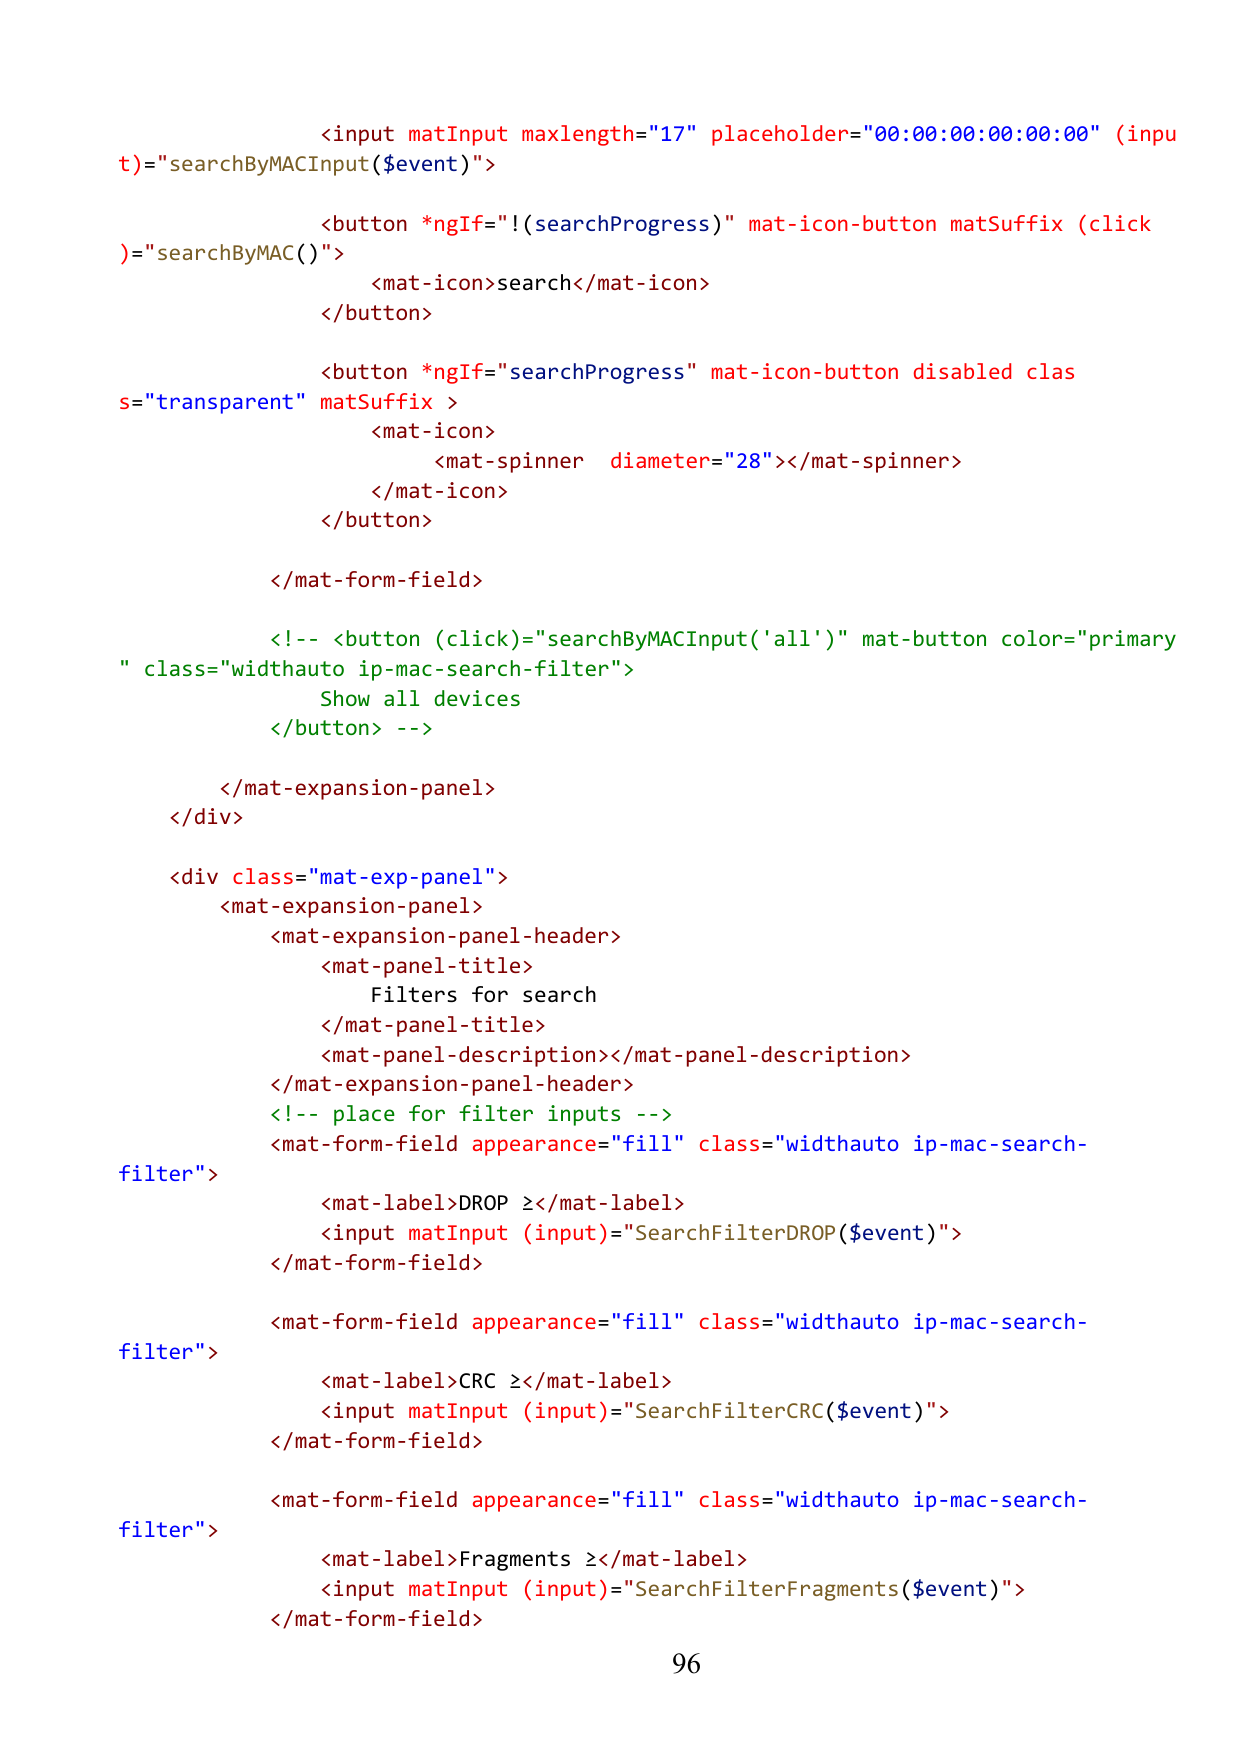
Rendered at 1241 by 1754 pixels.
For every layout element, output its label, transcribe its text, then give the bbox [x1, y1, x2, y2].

text <!-- place for filter inputs --> [118, 1098, 1181, 1127]
text <!-- <button (click)="searchByMACInput('all')" mat-button color="primary" class="widthauto ip-mac-search-filter"> [118, 623, 1181, 682]
text </div> [118, 801, 1181, 831]
text <mat-panel-description></mat-panel-description> [118, 1038, 1181, 1068]
text </mat-form-field> [118, 1246, 1181, 1276]
text <div class="mat-exp-panel"> [118, 860, 1181, 890]
text <mat-icon>search</mat-icon> [118, 267, 1181, 296]
text </mat-expansion-panel-header> [118, 1068, 1181, 1098]
text <button *ngIf="searchProgress" mat-icon-button disabled class="transparent" matSuffix > [118, 356, 1181, 415]
text </mat-form-field> [118, 563, 1181, 593]
text </mat-panel-title> [118, 1009, 1181, 1038]
text </mat-icon> [118, 474, 1181, 504]
text <input matInput maxlength="17" placeholder="00:00:00:00:00:00" (input)="searchByMACInput($event)"> [118, 118, 1181, 177]
text <mat-label>DROP ≥</mat-label> [118, 1187, 1181, 1217]
text <button *ngIf="!(searchProgress)" mat-icon-button matSuffix (click)="searchByMAC()"> [118, 207, 1181, 267]
text <mat-expansion-panel-header> [118, 920, 1181, 949]
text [118, 1484, 1181, 1543]
text </mat-expansion-panel> [118, 771, 1181, 801]
text </mat-form-field> [118, 1602, 1181, 1632]
text <input matInput (input)="SearchFilterDROP($event)"> [118, 1217, 1181, 1246]
text <input matInput (input)="SearchFilterCRC($event)"> [118, 1395, 1181, 1424]
text <mat-label>CRC ≥</mat-label> [118, 1365, 1181, 1395]
text <mat-spinner diameter="28"></mat-spinner> [118, 445, 1181, 474]
text <mat-form-field appearance="fill" class="widthauto ip-mac-search-filter"> [118, 1306, 1181, 1365]
text Filters for search [118, 979, 1181, 1009]
text </button> [118, 504, 1181, 534]
text <mat-panel-title> [118, 949, 1181, 979]
text </button> --> [118, 712, 1181, 742]
text <mat-icon> [118, 415, 1181, 445]
text </mat-form-field> [118, 1424, 1181, 1454]
text Show all devices [118, 682, 1181, 712]
text <mat-expansion-panel> [118, 890, 1181, 920]
text <mat-label>Fragments ≥</mat-label> [118, 1543, 1181, 1573]
text <input matInput (input)="SearchFilterFragments($event)"> [118, 1573, 1181, 1602]
text <mat-form-field appearance="fill" class="widthauto ip-mac-search-filter"> [118, 1127, 1181, 1187]
text </button> [118, 296, 1181, 326]
